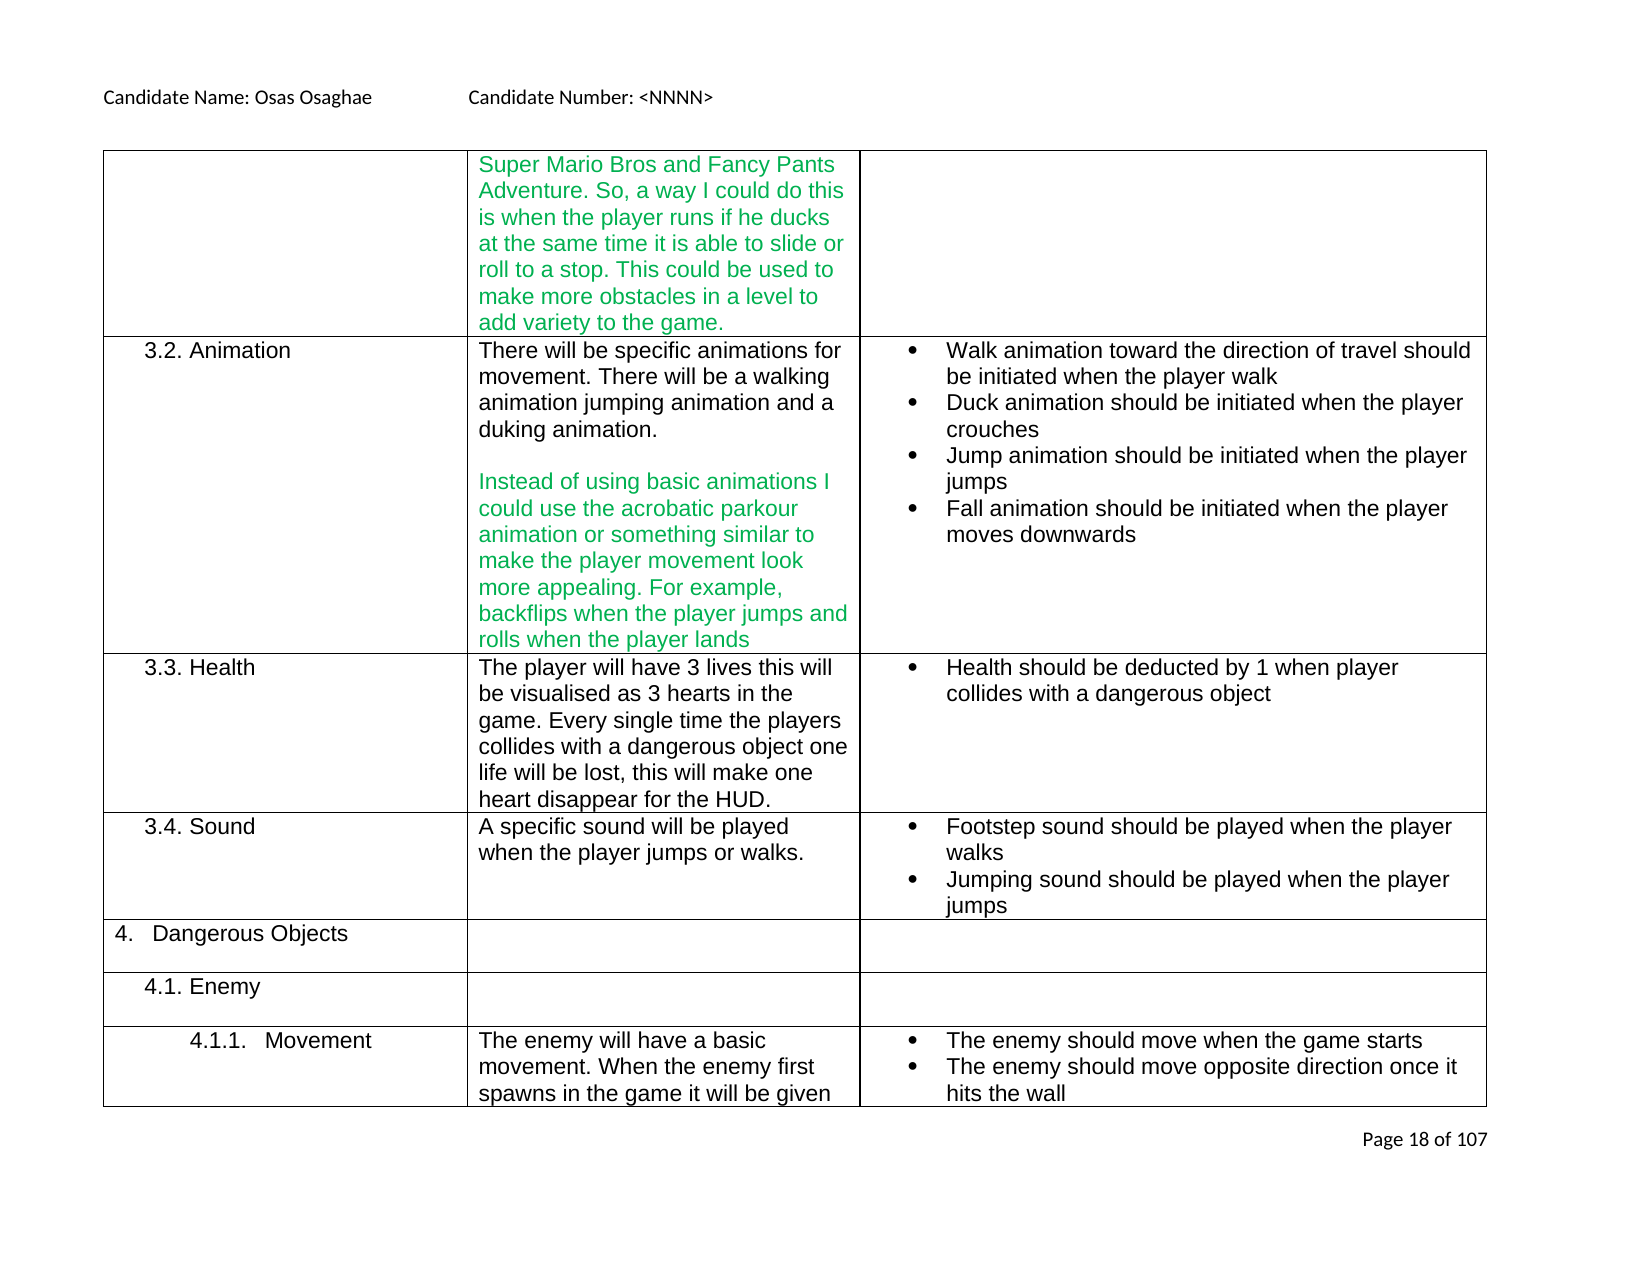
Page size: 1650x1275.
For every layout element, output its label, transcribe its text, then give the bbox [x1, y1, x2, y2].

table_cell Animation [104, 337, 467, 653]
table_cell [861, 151, 1486, 336]
table_cell Health should be deducted by 1 when player collides with a dangerous object [861, 654, 1486, 812]
table_cell [468, 973, 859, 1026]
table_cell Sound [104, 813, 467, 918]
table_cell Footstep sound should be played when the player walks Jumping sound should be played when the player jumps [861, 813, 1486, 918]
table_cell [104, 151, 467, 336]
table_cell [468, 1027, 859, 1106]
table_cell Dangerous Objects [104, 920, 467, 972]
table_cell Enemy [104, 973, 467, 1026]
table_cell Health [104, 654, 467, 812]
table_cell [861, 920, 1486, 972]
table_cell Walk animation toward the direction of travel should be initiated when the player walk Duck animation should be initiated when the player crouches Jump animation should be initiated when the player jumps Fall animation should be initiated when the player moves downwards [861, 337, 1486, 653]
table_cell There will be specific animations for movement. There will be a walking animation jumping animation and a duking animation. Instead of using basic animations I could use the acrobatic parkour animation or something similar to make the player movement look more appealing. For example, backflips when the player jumps and rolls when the player lands [468, 337, 859, 653]
table_cell A specific sound will be played when the player jumps or walks. [468, 813, 859, 918]
table_cell [468, 920, 859, 972]
table_cell The player will have 3 lives this will be visualised as 3 hearts in the game. Every single time the players collides with a dangerous object one life will be lost, this will make one heart disappear for the HUD. [468, 654, 859, 812]
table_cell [468, 151, 859, 336]
table_cell [861, 973, 1486, 1026]
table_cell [861, 1027, 1486, 1106]
table_cell Movement [104, 1027, 467, 1106]
